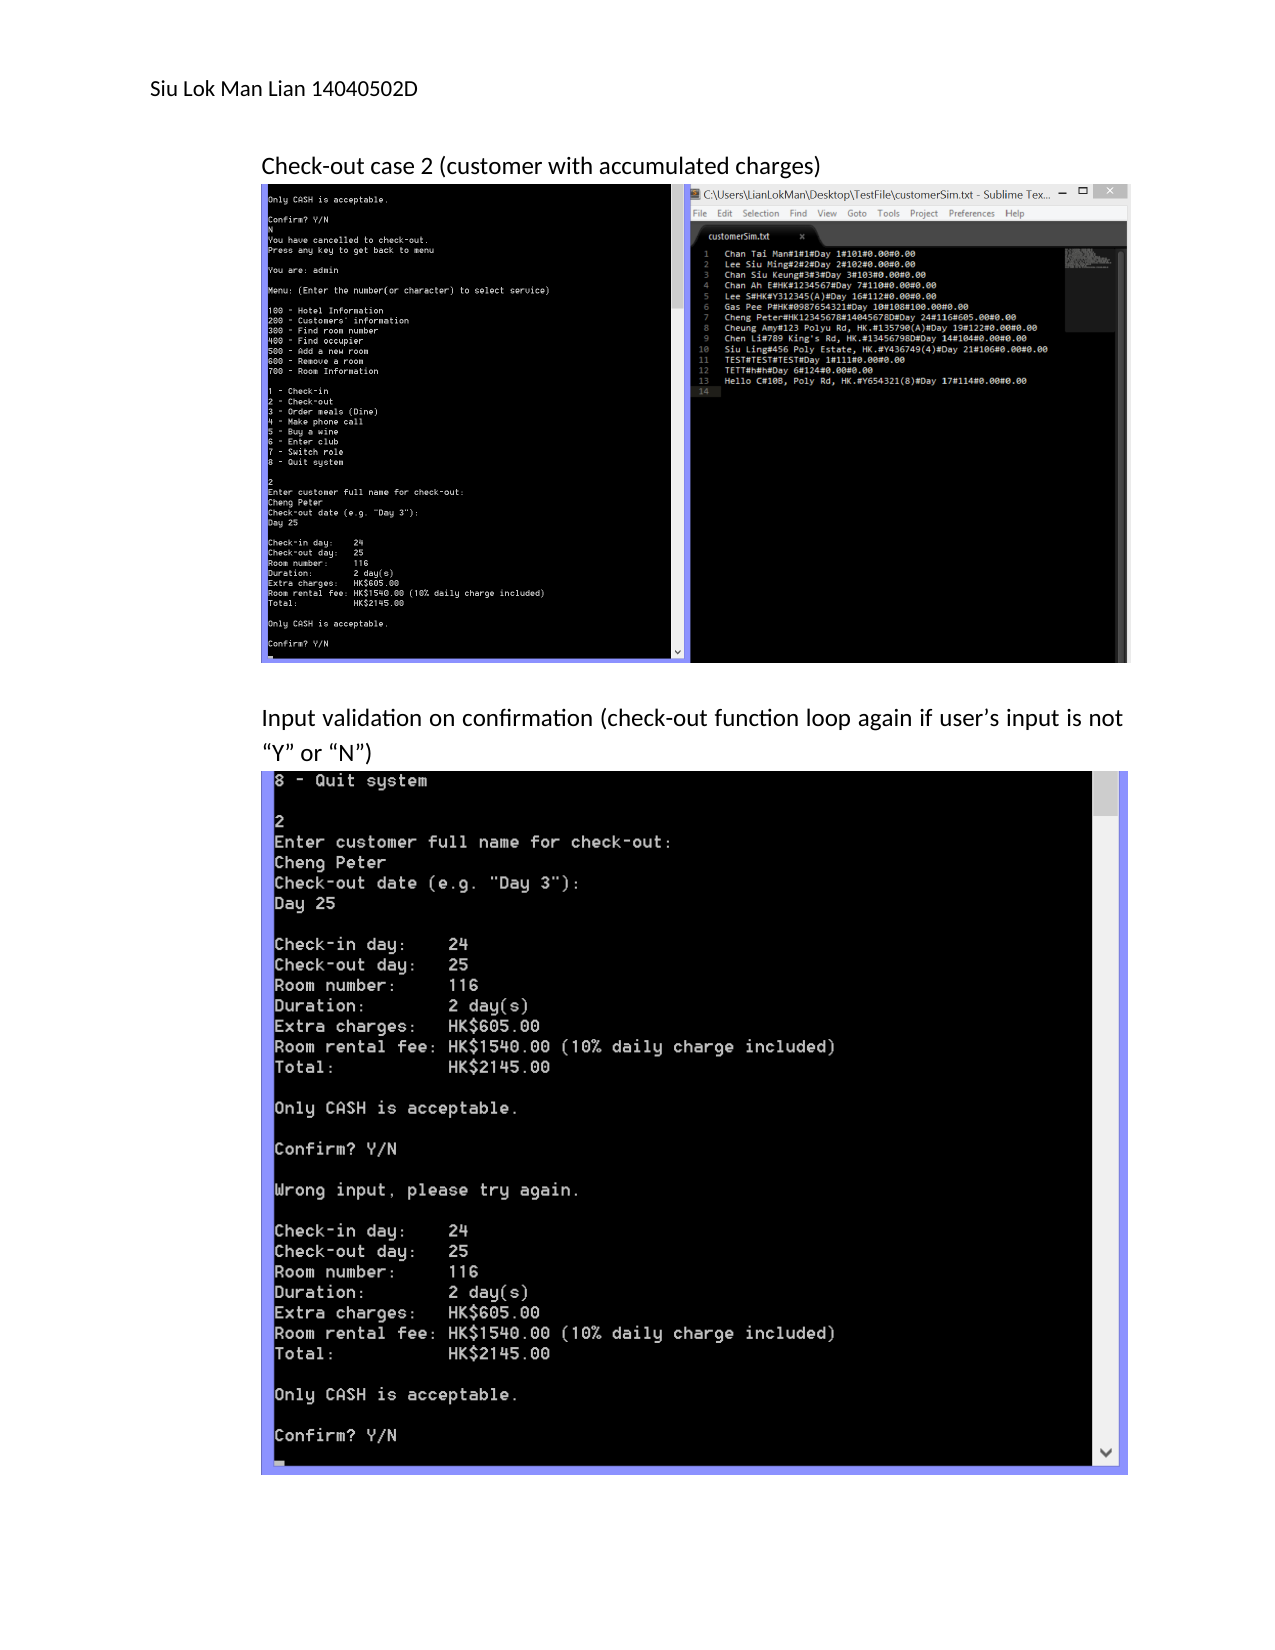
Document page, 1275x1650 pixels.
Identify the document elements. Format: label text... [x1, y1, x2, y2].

list Input validation on confirmation (check-out function loop again if user’s input is not “Y” or “N”) [261, 702, 1125, 767]
picture [261, 771, 1128, 1475]
picture [261, 184, 1131, 663]
list Check-out case 2 (customer with accumulated charges) [261, 150, 1125, 181]
